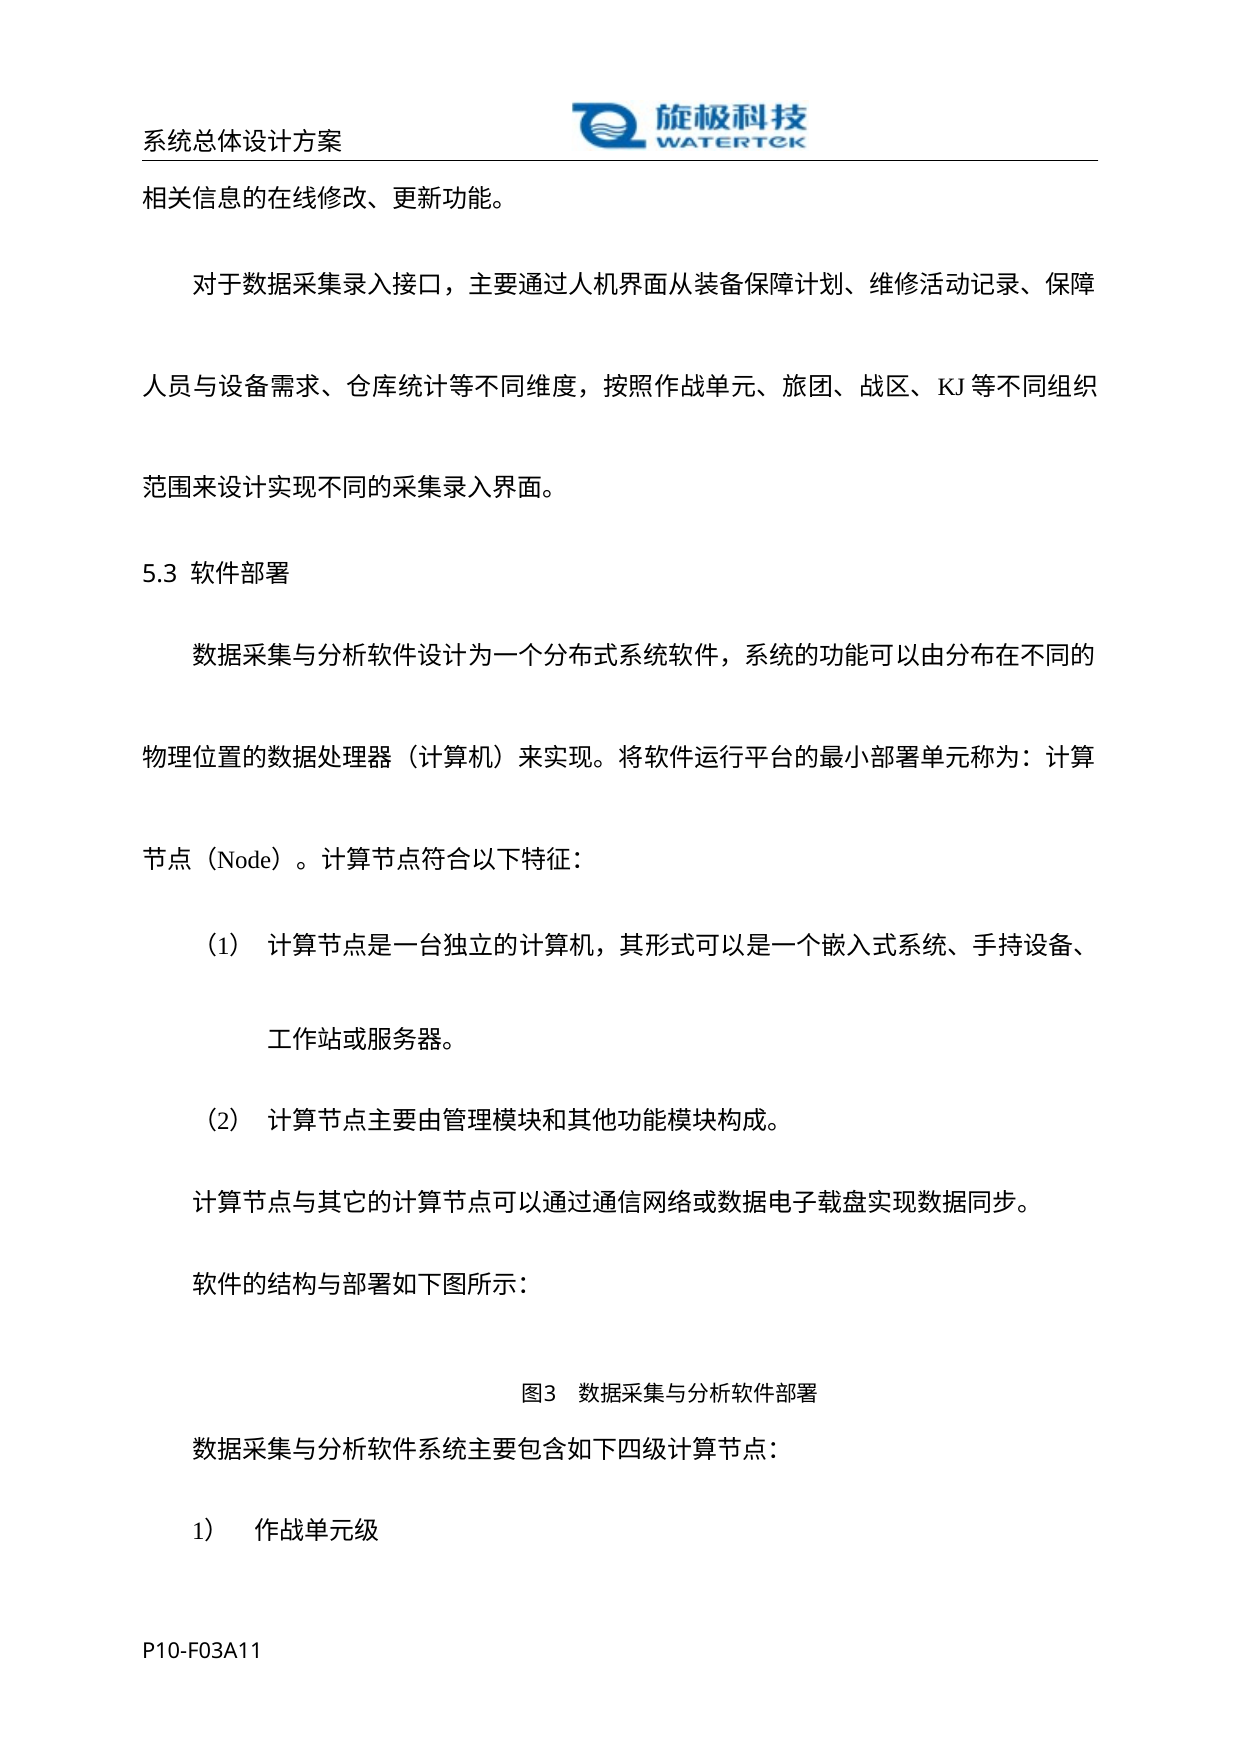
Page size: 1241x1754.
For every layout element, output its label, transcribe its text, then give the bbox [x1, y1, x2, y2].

list 数据采集与分析软件部署 [192, 1375, 1098, 1409]
text 数据采集与分析软件系统主要包含如下四级计算节点： [142, 1413, 1098, 1481]
text 数据采集与分析软件设计为一个分布式系统软件，系统的功能可以由分布在不同的物理位置的数据处理器（计算机）来实现。将软件运行平台的最小部署单元称为：计算节点（Node）。计算节点符合以下特征： [142, 620, 1098, 891]
picture [571, 100, 810, 151]
list 计算节点是一台独立的计算机，其形式可以是一个嵌入式系统、手持设备、工作站或服务器。 [192, 909, 1098, 1071]
subtitle 软件部署 [142, 538, 1098, 606]
text 软件的结构与部署如下图所示： [142, 1248, 1098, 1316]
text 对于数据采集录入接口，主要通过人机界面从装备保障计划、维修活动记录、保障人员与设备需求、仓库统计等不同维度，按照作战单元、旅团、战区、KJ等不同组织范围来设计实现不同的采集录入界面。 [142, 248, 1098, 520]
text 计算节点与其它的计算节点可以通过通信网络或数据电子载盘实现数据同步。 [142, 1167, 1098, 1234]
list 作战单元级 [192, 1495, 1098, 1563]
list 计算节点主要由管理模块和其他功能模块构成。 [192, 1085, 1098, 1153]
